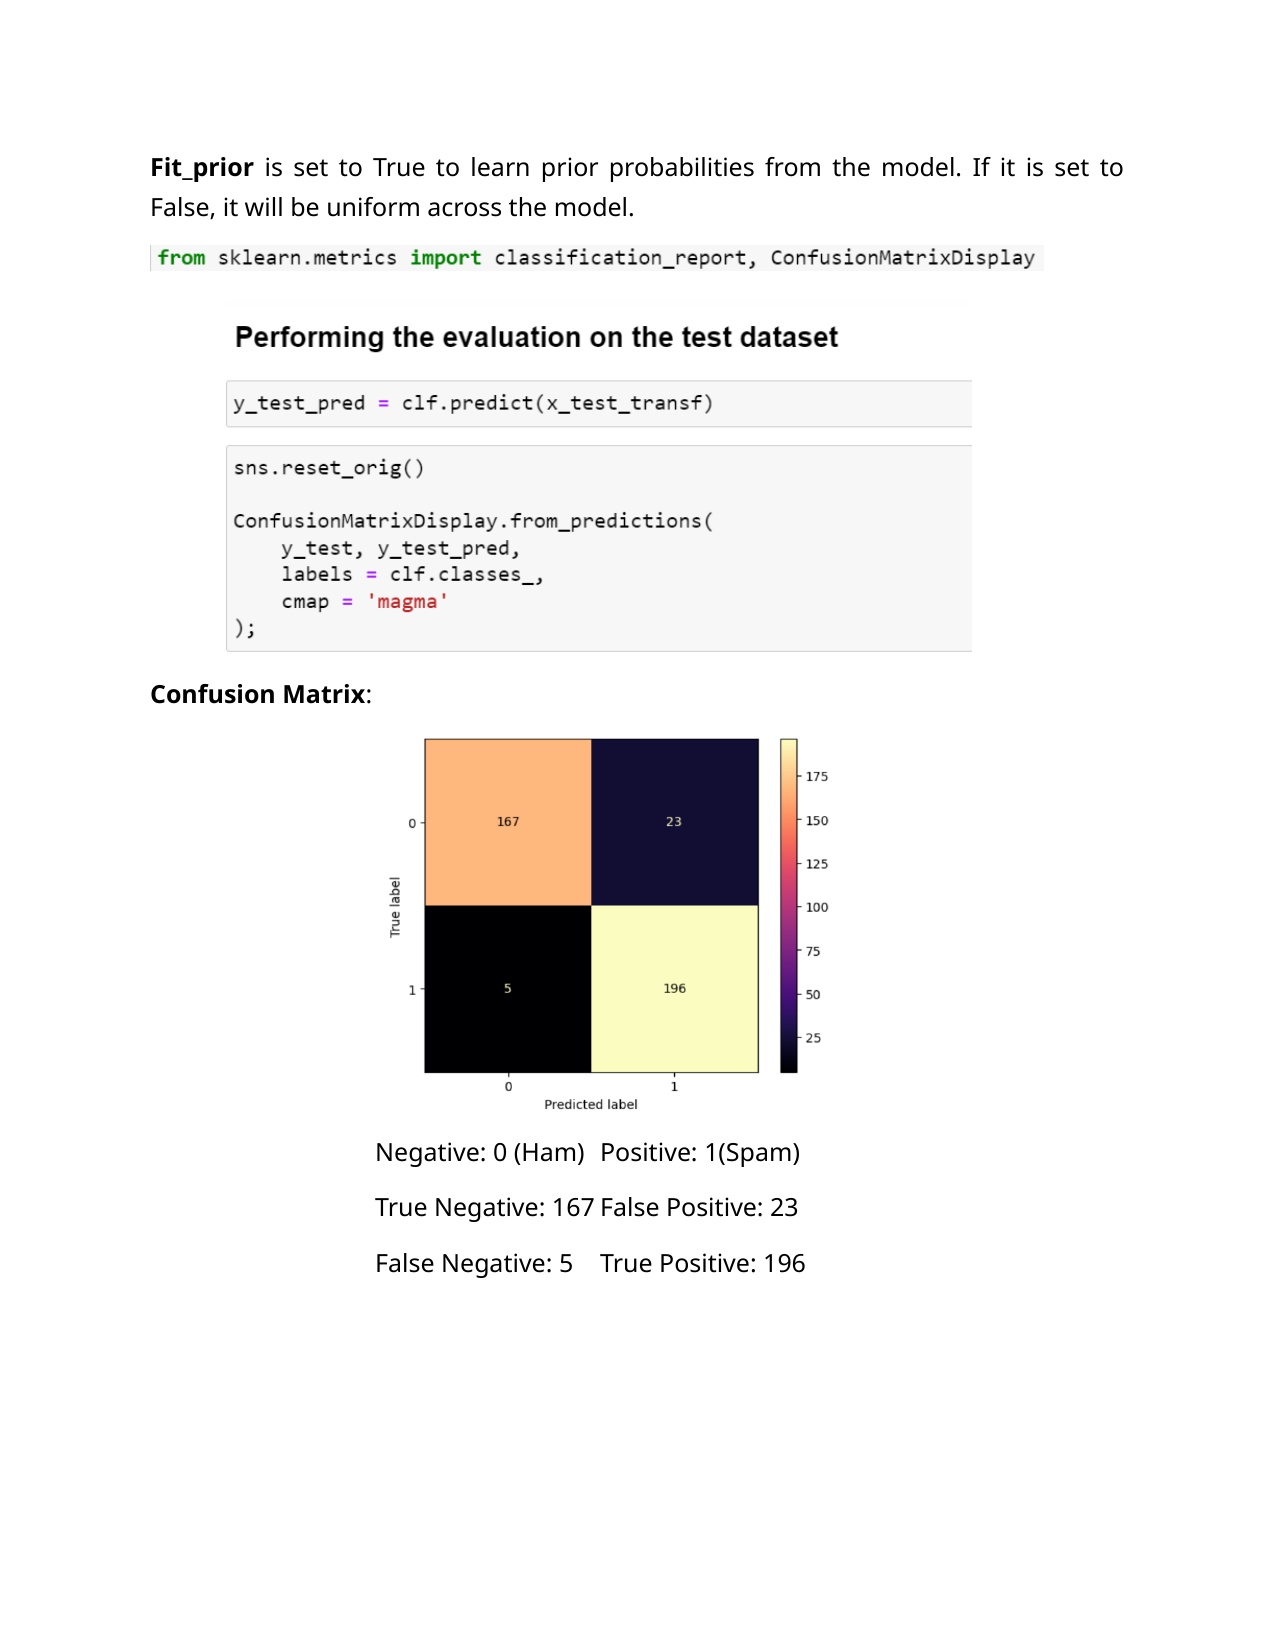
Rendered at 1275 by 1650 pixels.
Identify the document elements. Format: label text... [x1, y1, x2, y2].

picture [375, 732, 842, 1113]
text Negative: 0 (Ham) Positive: 1(Spam) [375, 1134, 1125, 1168]
text True Negative: 167 False Positive: 23 [300, 1190, 1125, 1224]
text Fit_prior is set to True to learn prior probabilities from the model. If it is set to False, it will be uniform across the model. [150, 150, 1125, 223]
picture [225, 300, 972, 655]
picture [150, 245, 1044, 271]
text Confusion Matrix: [150, 677, 1125, 711]
text False Negative: 5 True Positive: 196 [300, 1246, 1125, 1280]
